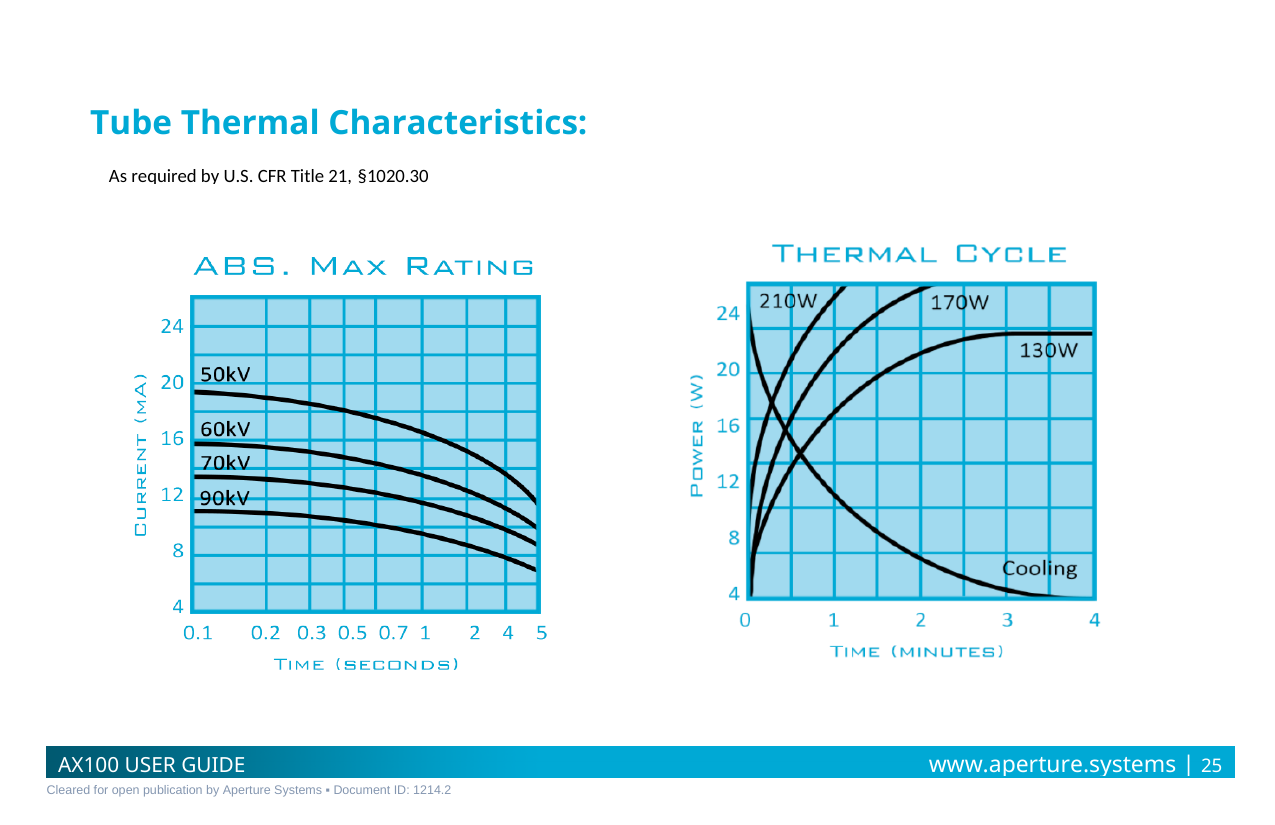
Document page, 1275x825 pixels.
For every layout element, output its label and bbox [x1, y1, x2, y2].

picture [127, 226, 560, 687]
picture [684, 227, 1118, 673]
